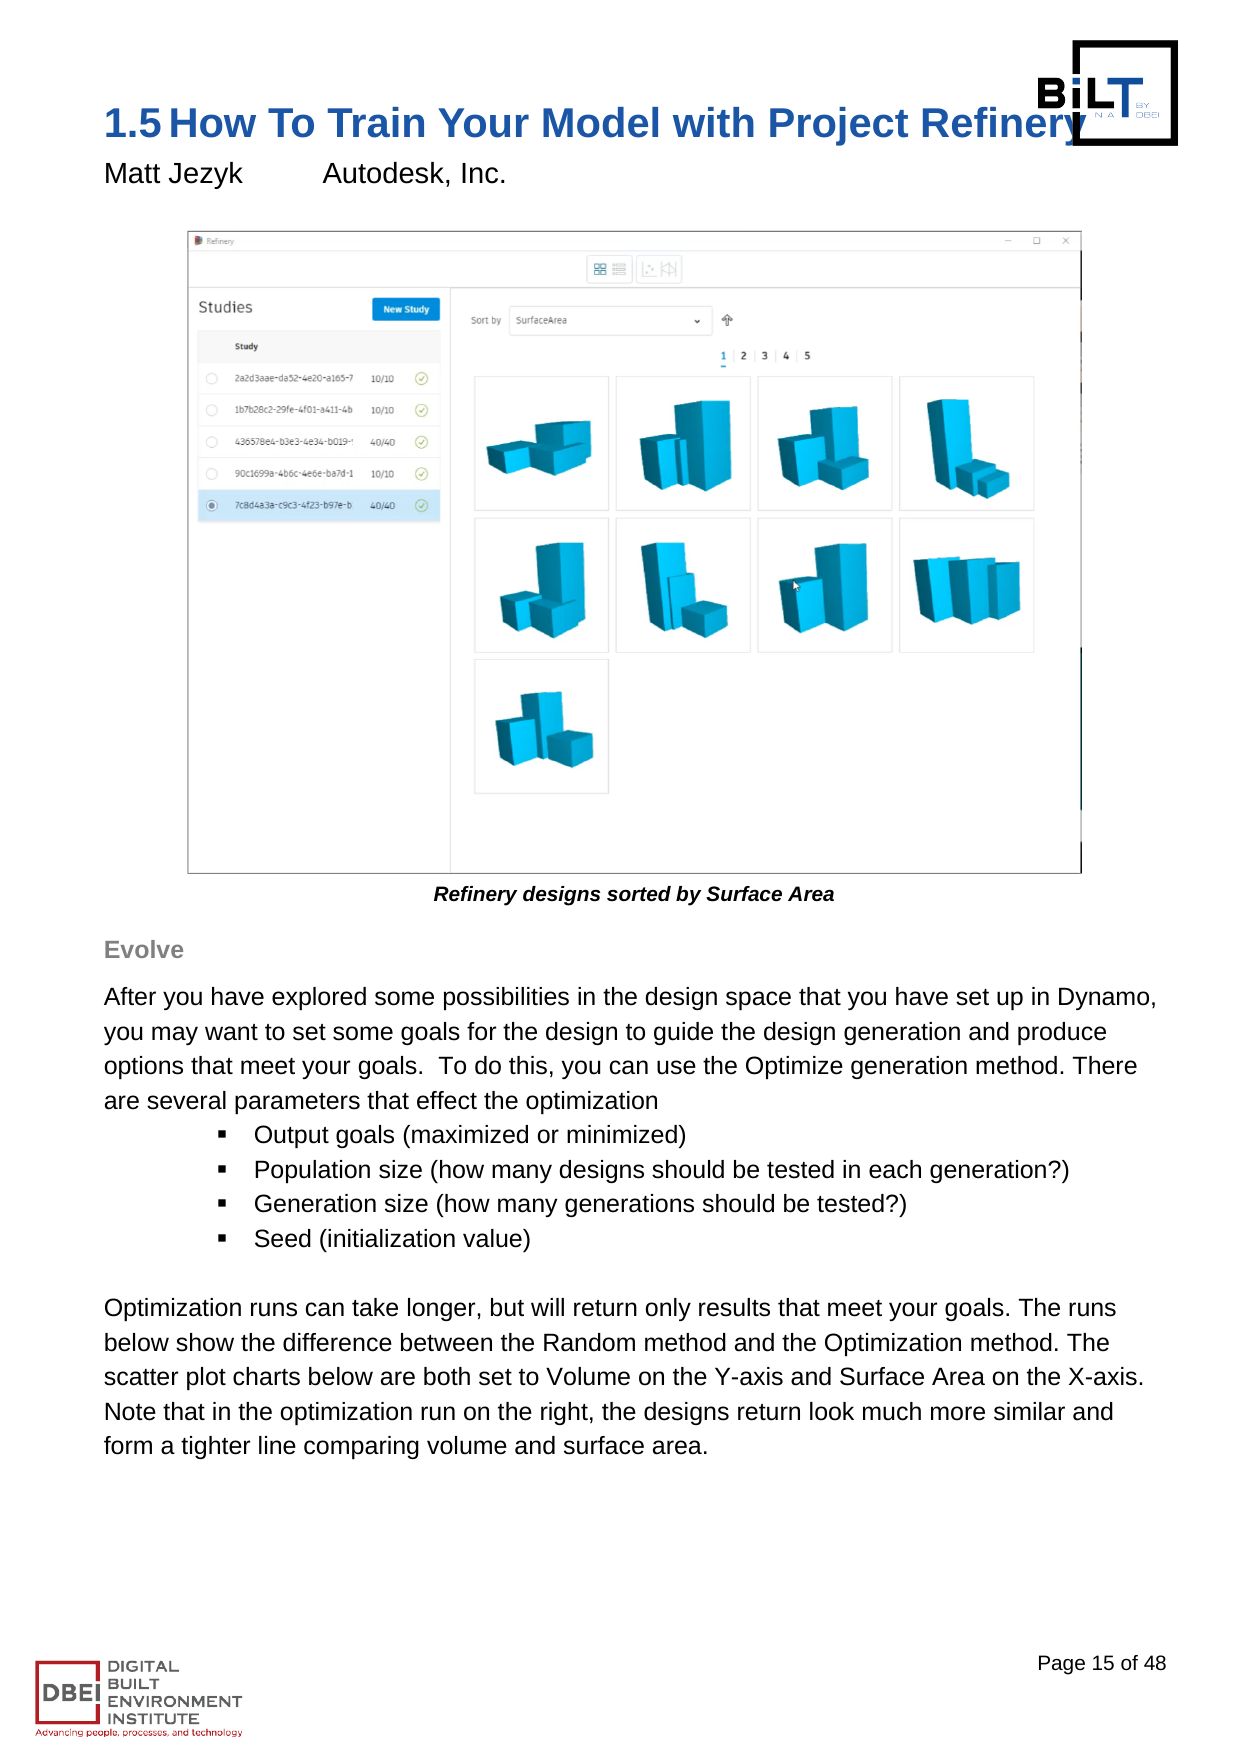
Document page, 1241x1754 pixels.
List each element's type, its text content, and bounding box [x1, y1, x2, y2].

list Seed (initialization value) [216, 1224, 1167, 1253]
subtitle Evolve [103, 935, 1167, 964]
list Generation size (how many generations should be tested?) [216, 1189, 1167, 1218]
picture [27, 1652, 243, 1740]
subtitle Refinery designs sorted by Surface Area [103, 882, 1167, 906]
text After you have explored some possibilities in the design space that you have set up in Dynamo, you may want to set some goals for the design to guide the design generation and produce options that meet your goals. To do this, you can use the Optimize generation method. There are several parameters that effect the optimization [103, 982, 1167, 1114]
list Population size (how many designs should be tested in each generation?) [216, 1155, 1167, 1184]
list Output goals (maximized or minimized) [216, 1120, 1167, 1149]
picture [184, 228, 1086, 876]
text Optimization runs can take longer, but will return only results that meet your goals. The runs below show the difference between the Random method and the Optimization method. The scatter plot charts below are both set to Volume on the Y-axis and Surface Area on the X-axis. Note that in the optimization run on the right, the designs return look much more similar and form a tighter line comparing volume and surface area. [103, 1293, 1167, 1460]
picture [1031, 31, 1182, 154]
